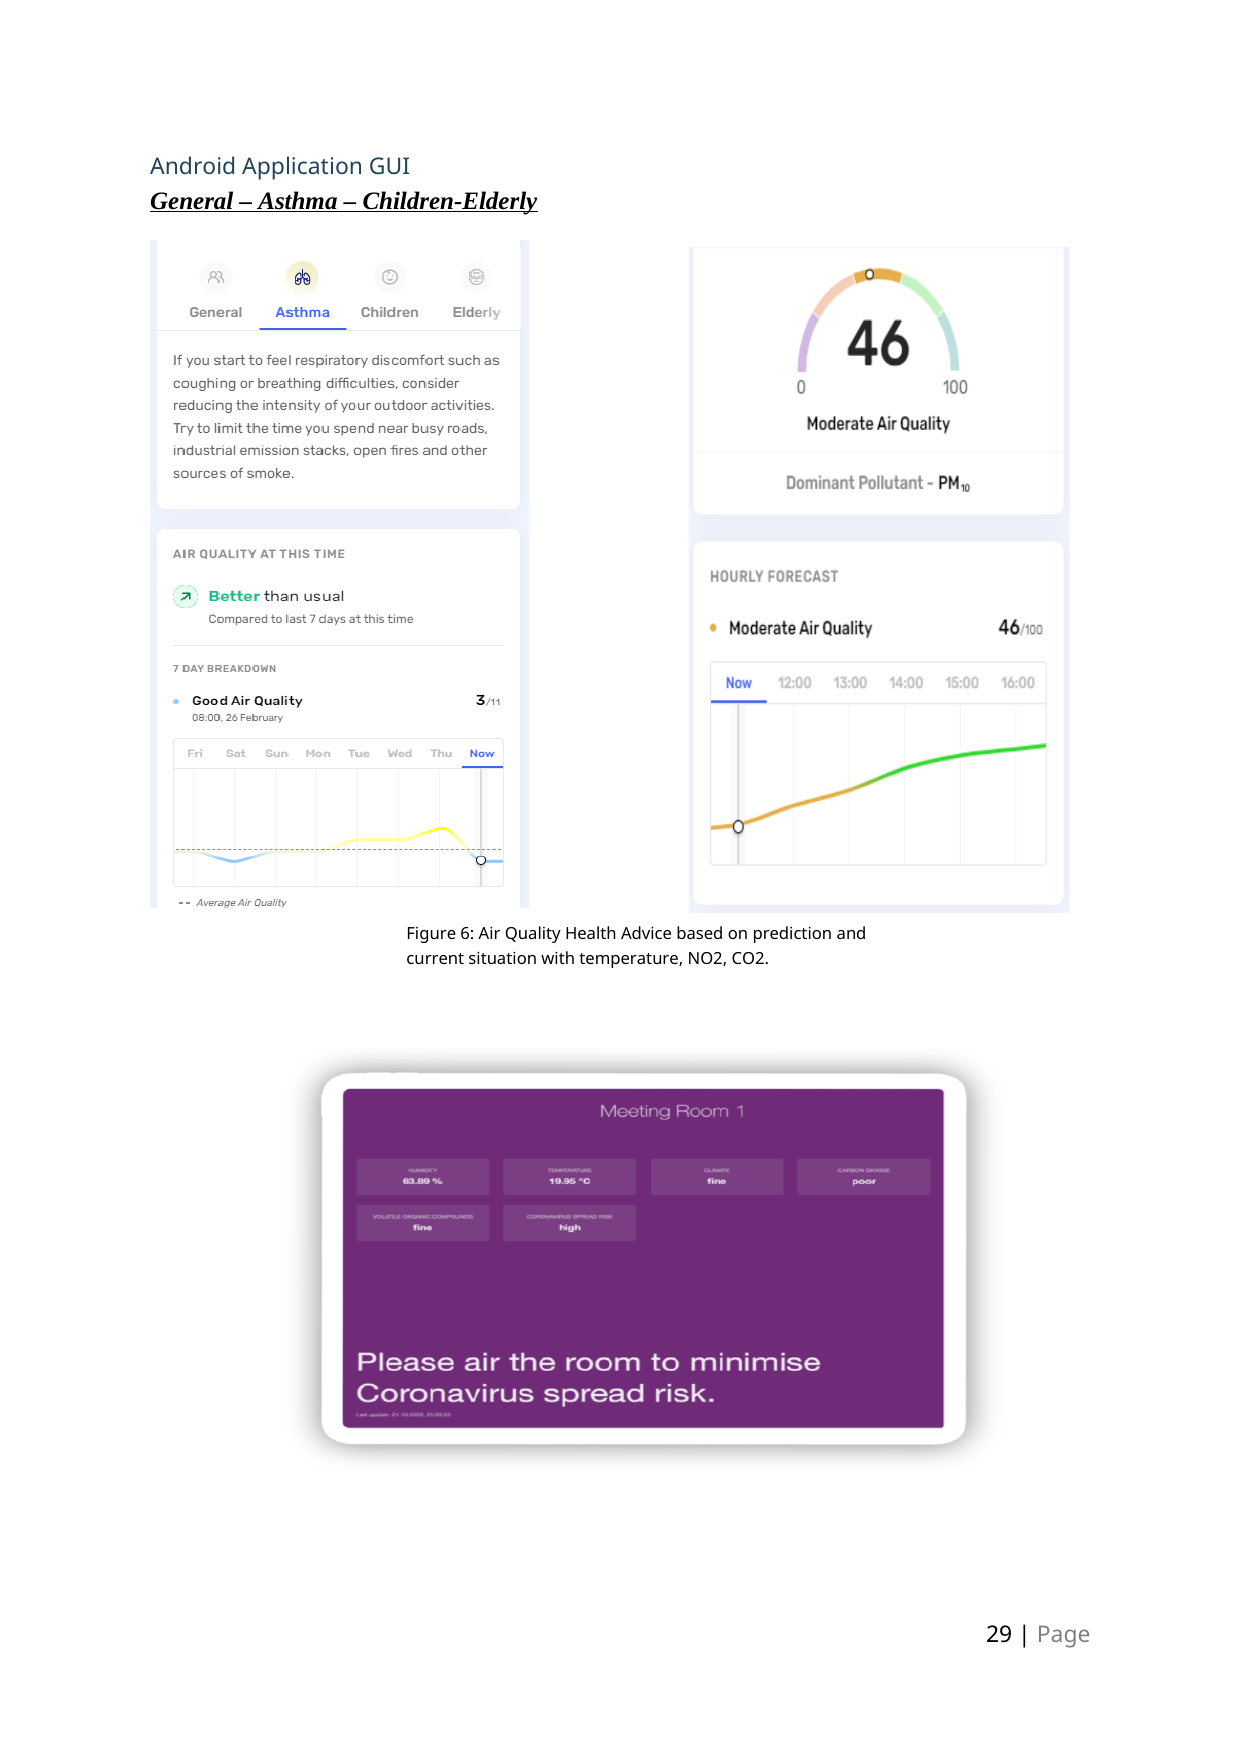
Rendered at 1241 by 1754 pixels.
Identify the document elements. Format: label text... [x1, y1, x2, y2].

picture [150, 240, 530, 908]
text General – Asthma – Children-Elderly [150, 186, 1090, 215]
picture [276, 1048, 1009, 1473]
picture [688, 247, 1070, 913]
subtitle Android Application GUI [150, 150, 1090, 181]
